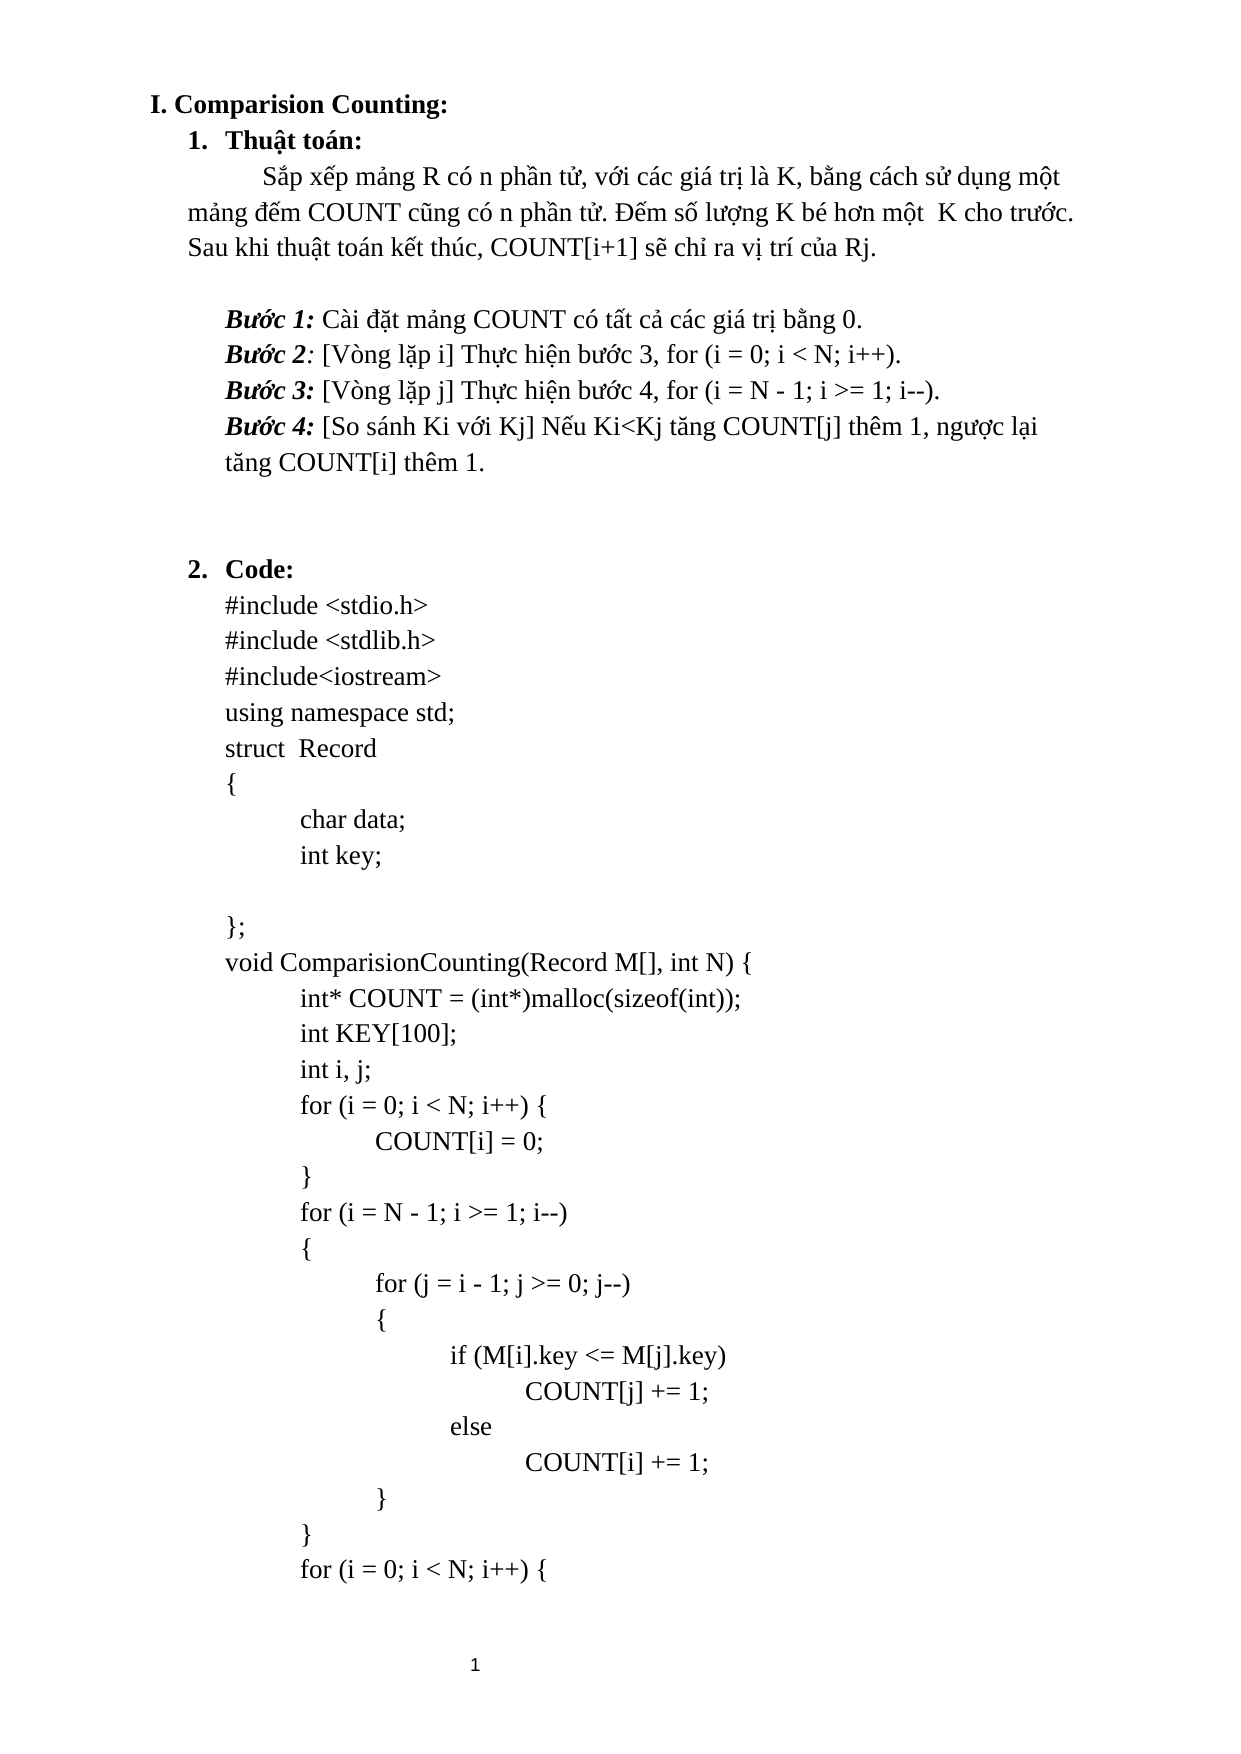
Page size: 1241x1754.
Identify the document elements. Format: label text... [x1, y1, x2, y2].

text for (i = 0; i < N; i++) { [225, 1089, 1090, 1120]
text COUNT[i] += 1; [225, 1446, 1090, 1477]
text }; [225, 910, 1090, 941]
list Thuật toán: [187, 124, 1090, 155]
text Bước 2: [Vòng lặp i] Thực hiện bước 3, for (i = 0; i < N; i++). [225, 339, 1090, 370]
text int key; [225, 839, 1090, 870]
text #include <stdio.h> [225, 589, 1090, 620]
text Bước 3: [Vòng lặp j] Thực hiện bước 4, for (i = N - 1; i >= 1; i--). [225, 374, 1090, 406]
text else [225, 1411, 1090, 1442]
text int* COUNT = (int*)malloc(sizeof(int)); [225, 982, 1090, 1013]
text } [225, 1160, 1090, 1192]
list Sắp xếp mảng R có n phần tử, với các giá trị là K, bằng cách sử dụng một mảng đếm COUNT cũng có n phần tử. Đếm số lượng K bé hơn một K cho trước. Sau khi thuật toán kết thúc, COUNT[i+1] sẽ chỉ ra vị trí của Rj. [187, 160, 1090, 263]
list Code: [187, 553, 1090, 584]
text Bước 4: [So sánh Ki với Kj] Nếu Ki<Kj tăng COUNT[j] thêm 1, ngược lại tăng COUNT[i] thêm 1. [225, 410, 1090, 477]
text char data; [225, 803, 1090, 834]
text int i, j; [225, 1053, 1090, 1084]
text COUNT[j] += 1; [225, 1375, 1090, 1406]
text struct Record [225, 732, 1090, 763]
text { [225, 1303, 1090, 1334]
text using namespace std; [225, 696, 1090, 727]
text { [225, 767, 1090, 798]
text #include<iostream> [225, 660, 1090, 691]
text COUNT[i] = 0; [225, 1125, 1090, 1156]
text #include <stdlib.h> [225, 624, 1090, 656]
text void ComparisionCounting(Record M[], int N) { [225, 946, 1090, 977]
text int KEY[100]; [225, 1017, 1090, 1049]
text for (j = i - 1; j >= 0; j--) [225, 1268, 1090, 1299]
text } [225, 1482, 1090, 1513]
text Bước 1: Cài đặt mảng COUNT có tất cả các giá trị bằng 0. [225, 303, 1090, 334]
text for (i = 0; i < N; i++) { [225, 1553, 1090, 1584]
text { [225, 1232, 1090, 1263]
text } [225, 1518, 1090, 1549]
text if (M[i].key <= M[j].key) [225, 1339, 1090, 1370]
text for (i = N - 1; i >= 1; i--) [225, 1196, 1090, 1227]
text I. Comparision Counting: [150, 88, 1090, 120]
